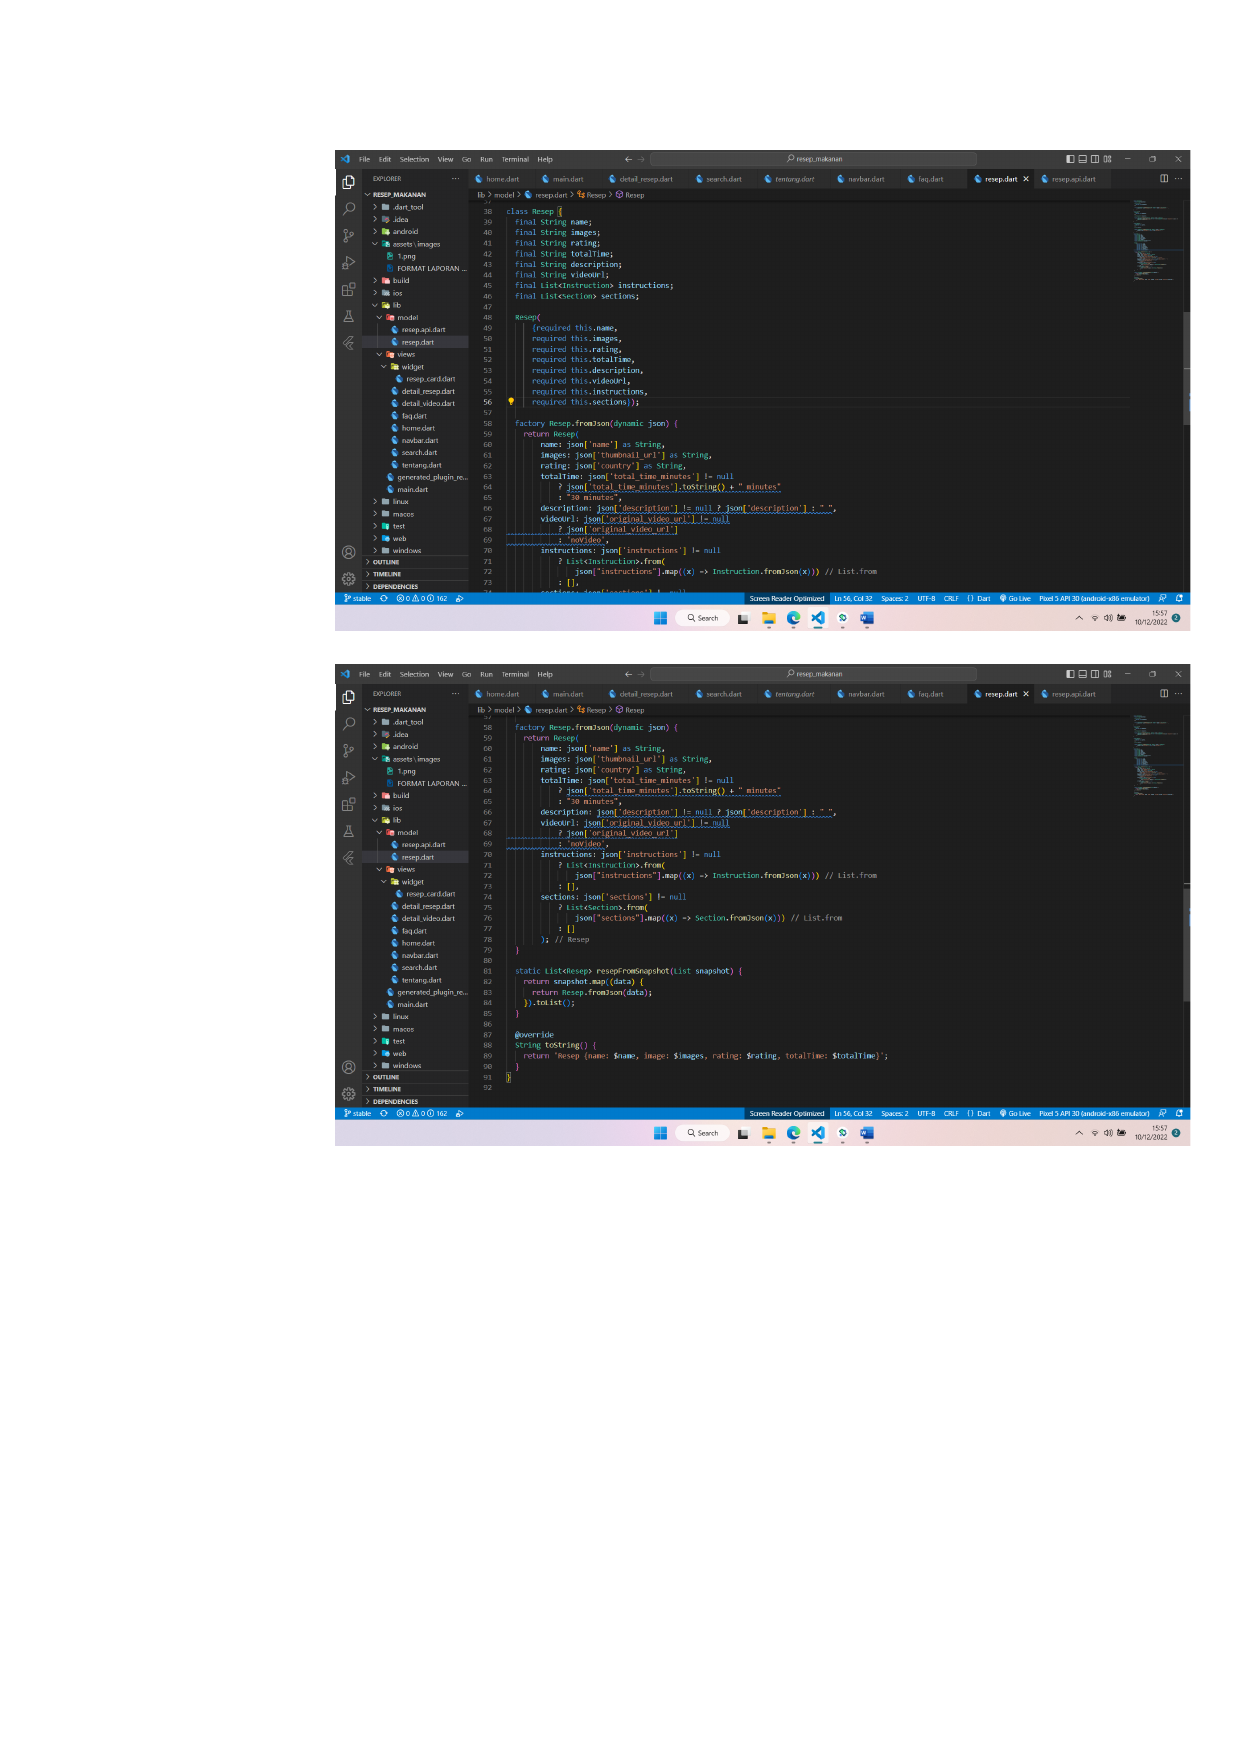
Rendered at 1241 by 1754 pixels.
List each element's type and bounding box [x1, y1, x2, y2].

picture [335, 664, 1191, 1146]
picture [335, 150, 1191, 631]
